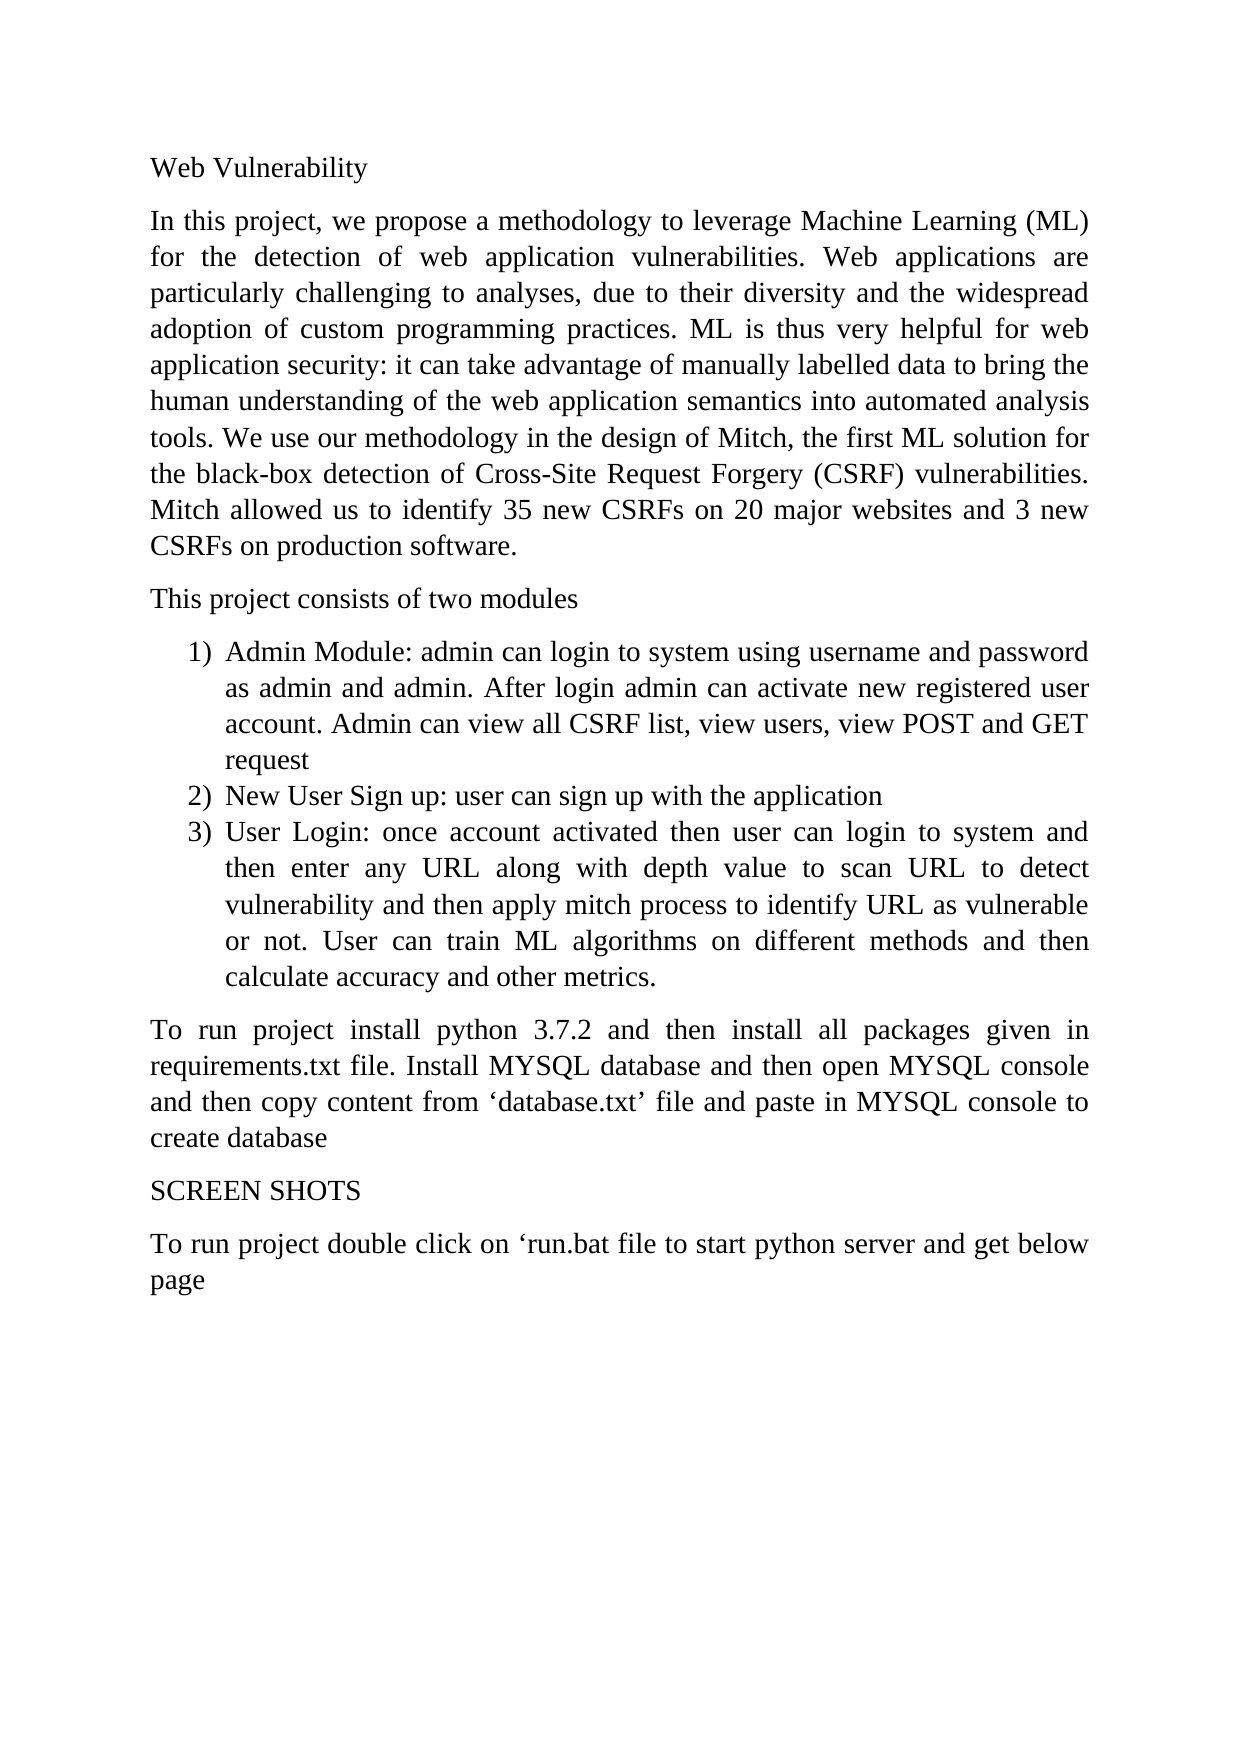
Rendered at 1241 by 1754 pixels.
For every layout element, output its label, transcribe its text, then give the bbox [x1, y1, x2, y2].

list User Login: once account activated then user can login to system and then enter any URL along with depth value to scan URL to detect vulnerability and then apply mitch process to identify URL as vulnerable or not. User can train ML algorithms on different methods and then calculate accuracy and other metrics. [187, 814, 1090, 993]
text SCREEN SHOTS [150, 1173, 1090, 1207]
text This project consists of two modules [150, 581, 1090, 614]
list New User Sign up: user can sign up with the application [187, 778, 1090, 812]
text Web Vulnerability [150, 150, 1090, 183]
list Admin Module: admin can login to system using username and password as admin and admin. After login admin can activate new registered user account. Admin can view all CSRF list, view users, view POST and GET request [187, 634, 1090, 776]
text To run project install python 3.7.2 and then install all packages given in requirements.txt file. Install MYSQL database and then open MYSQL console and then copy content from ‘database.txt’ file and paste in MYSQL console to create database [150, 1012, 1090, 1154]
text To run project double click on ‘run.bat file to start python server and get below page [150, 1226, 1090, 1296]
text In this project, we propose a methodology to leverage Machine Learning (ML) for the detection of web application vulnerabilities. Web applications are particularly challenging to analyses, due to their diversity and the widespread adoption of custom programming practices. ML is thus very helpful for web application security: it can take advantage of manually labelled data to bring the human understanding of the web application semantics into automated analysis tools. We use our methodology in the design of Mitch, the first ML solution for the black-box detection of Cross-Site Request Forgery (CSRF) vulnerabilities. Mitch allowed us to identify 35 new CSRFs on 20 major websites and 3 new CSRFs on production software. [150, 203, 1090, 562]
